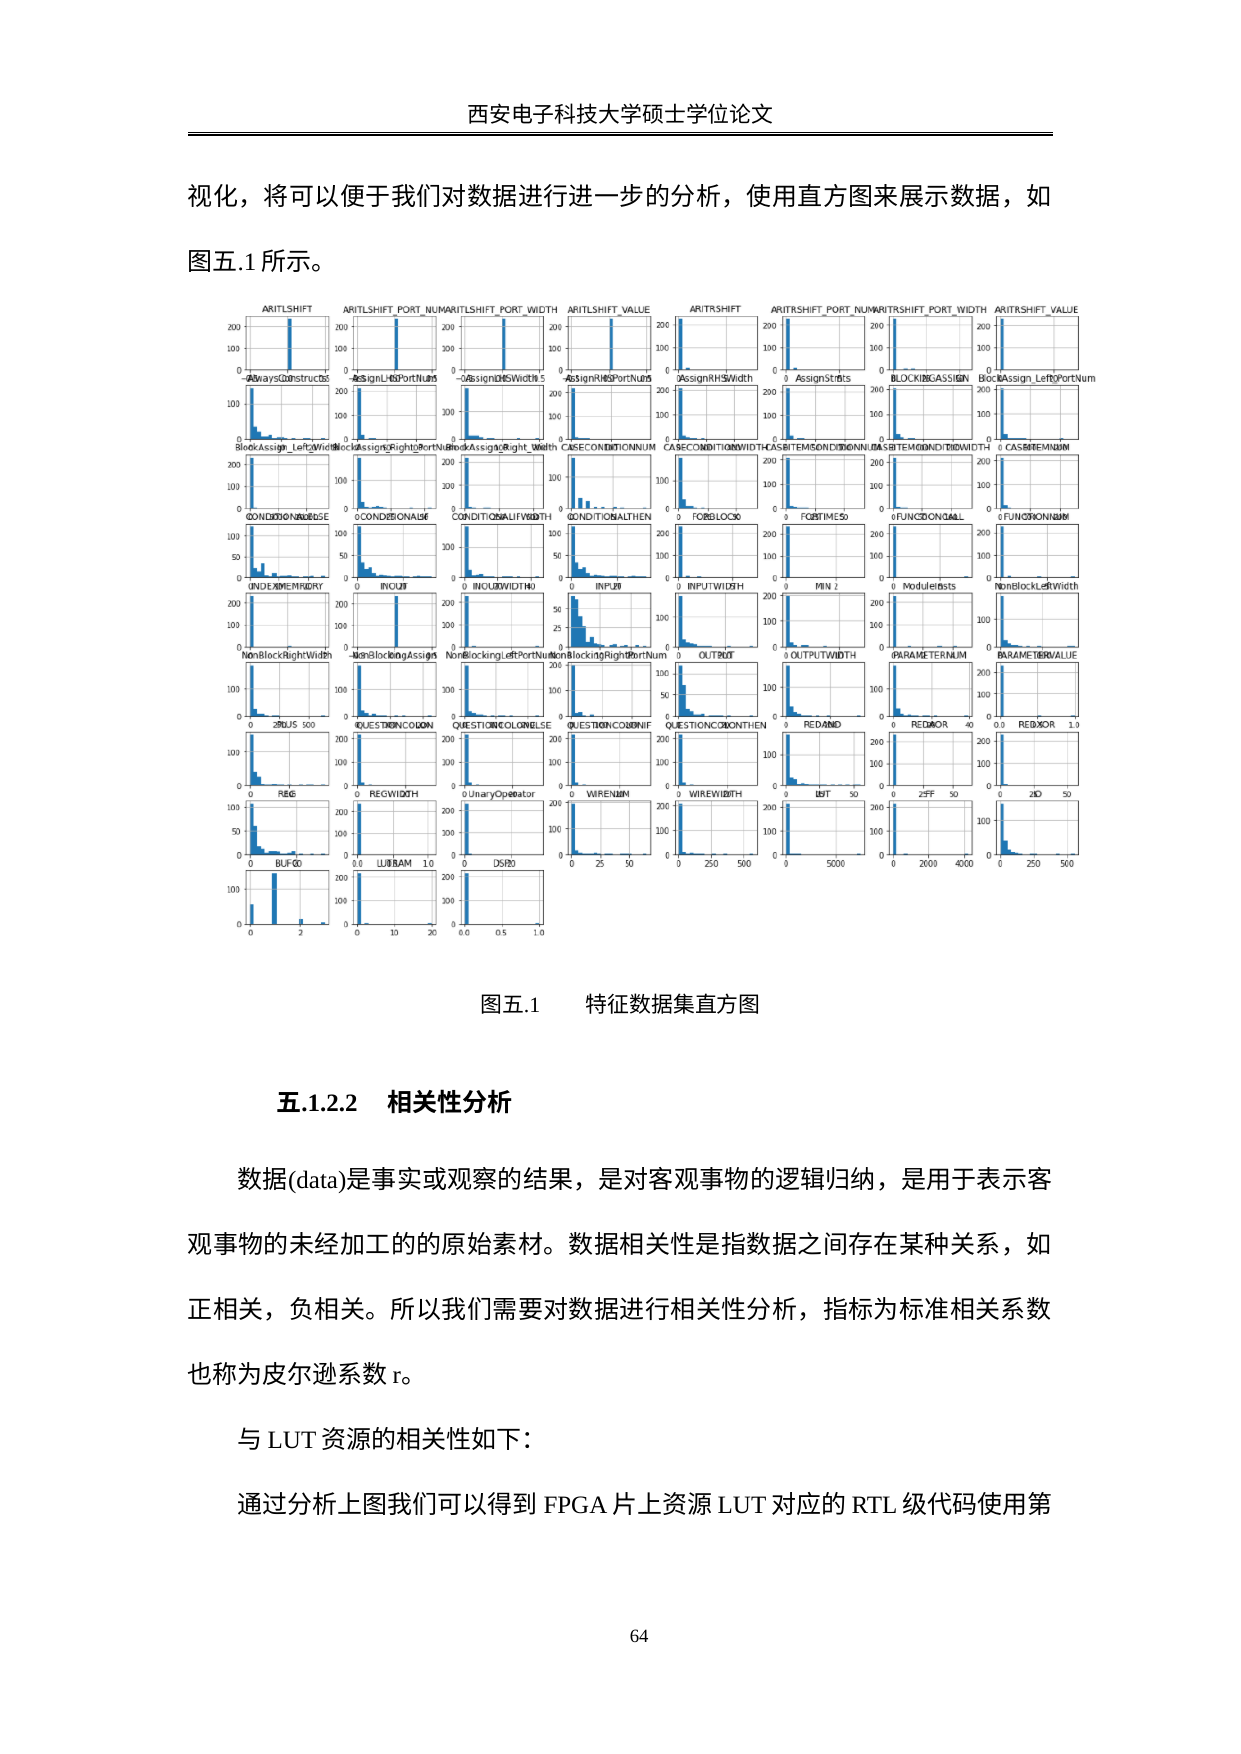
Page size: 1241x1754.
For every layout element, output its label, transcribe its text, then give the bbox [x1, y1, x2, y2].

text 数据(data)是事实或观察的结果，是对客观事物的逻辑归纳，是用于表示客观事物的未经加工的的原始素材。数据相关性是指数据之间存在某种关系，如正相关，负相关。所以我们需要对数据进行相关性分析，指标为标准相关系数也称为皮尔逊系数r。 [187, 1145, 1053, 1405]
text 特征数据集直方图 [187, 987, 1053, 1019]
picture [187, 292, 1101, 943]
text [187, 1470, 1053, 1535]
subtitle 相关性分析 [276, 1068, 1053, 1133]
text 与LUT资源的相关性如下： [187, 1405, 1053, 1470]
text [187, 162, 1053, 292]
